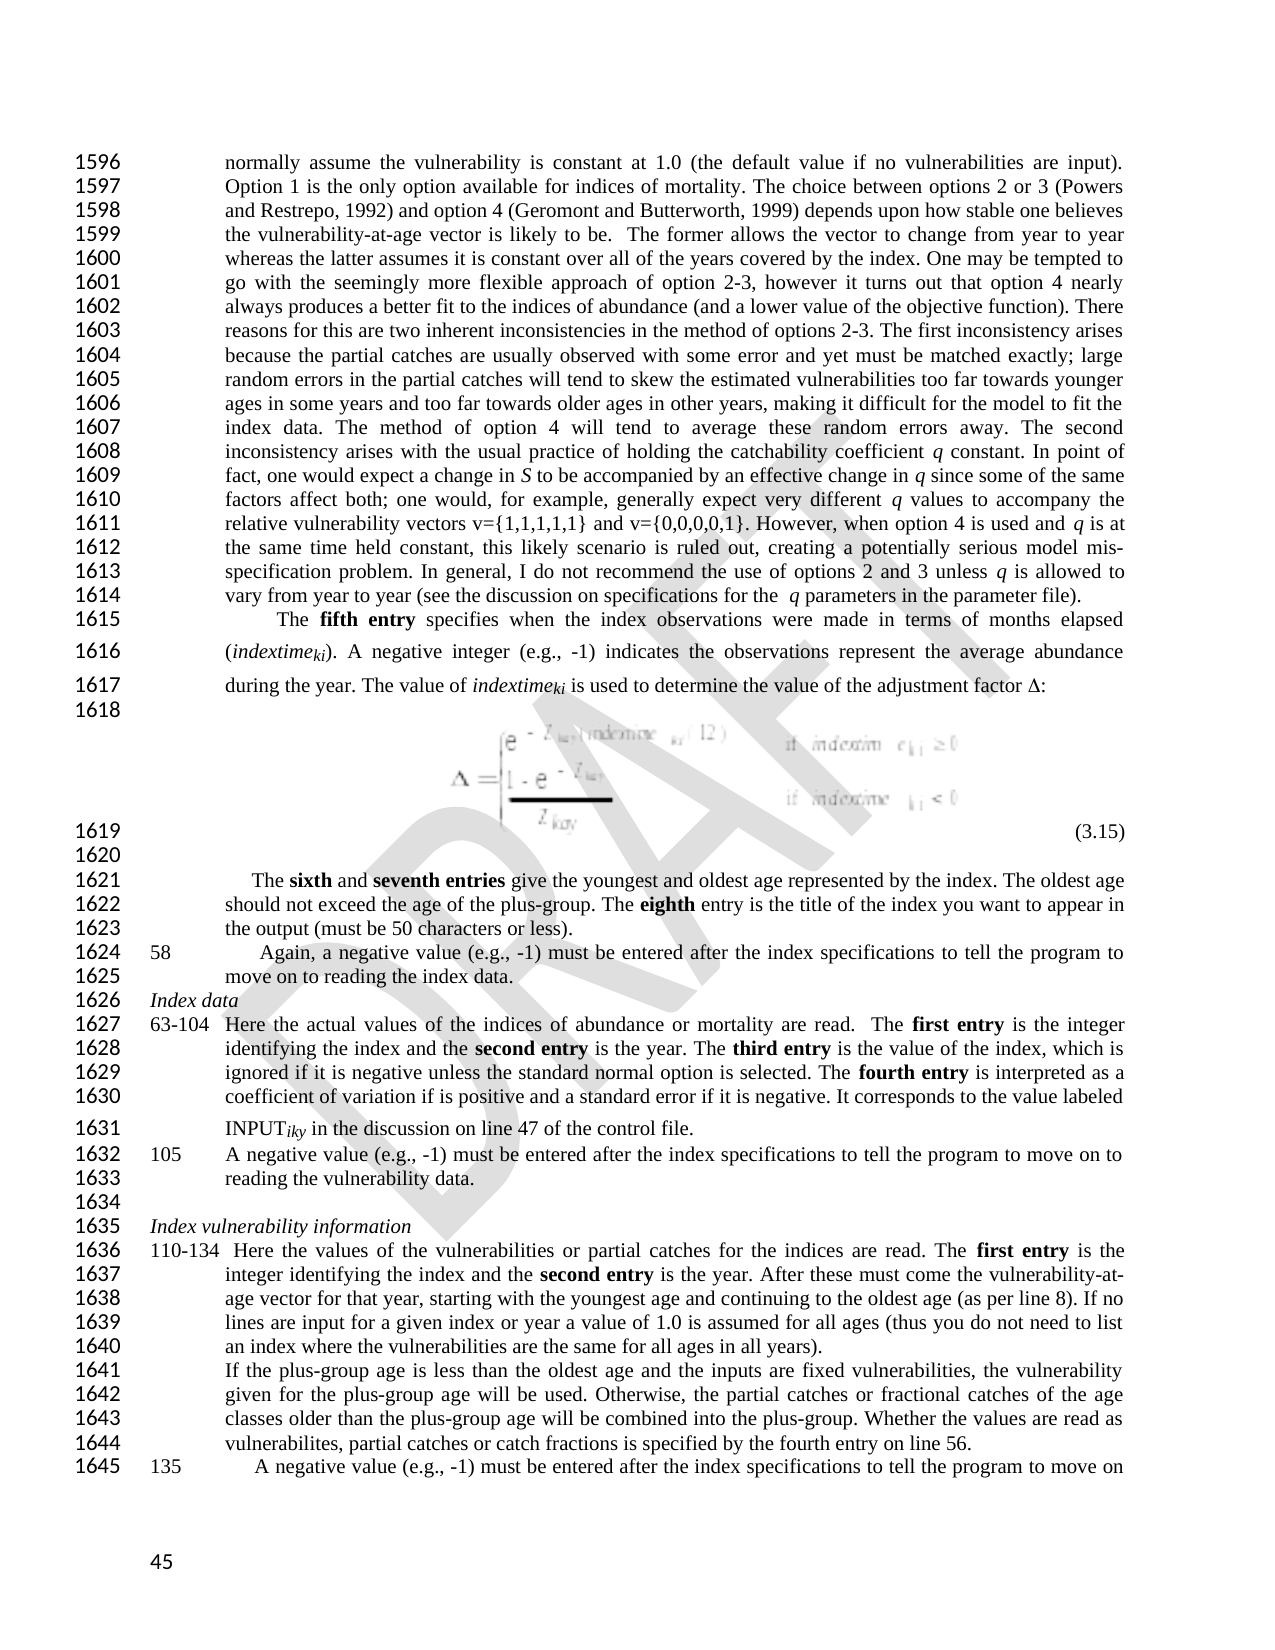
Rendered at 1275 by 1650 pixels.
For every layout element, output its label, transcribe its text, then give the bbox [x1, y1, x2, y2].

list 110-134 Here the values of the vulnerabilities or partial catches for the indices are read. The first entry is the integer identifying the index and the second entry is the year. After these must come the vulnerability-at-age vector for that year, starting with the youngest age and continuing to the oldest age (as per line 8). If no lines are input for a given index or year a value of 1.0 is assumed for all ages (thus you do not need to list an index where the vulnerabilities are the same for all ages in all years). [150, 1238, 1125, 1358]
list (3.15) [225, 722, 1125, 843]
list Index vulnerability information [150, 1214, 1125, 1238]
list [150, 1454, 1125, 1478]
list The sixth and seventh entries give the youngest and oldest age represented by the index. The oldest age should not exceed the age of the plus-group. The eighth entry is the title of the index you want to appear in the output (must be 50 characters or less). [225, 867, 1125, 940]
list 105 A negative value (e.g., -1) must be entered after the index specifications to tell the program to move on to reading the vulnerability data. [150, 1142, 1125, 1190]
list 58 Again, a negative value (e.g., -1) must be entered after the index specifications to tell the program to move on to reading the index data. [150, 940, 1125, 988]
list 63-104 Here the actual values of the indices of abundance or mortality are read. The first entry is the integer identifying the index and the second entry is the year. The third entry is the value of the index, which is ignored if it is negative unless the standard normal option is selected. The fourth entry is interpreted as a coefficient of variation if is positive and a standard error if it is negative. It corresponds to the value labeled INPUTiky in the discussion on line 47 of the control file. [150, 1012, 1125, 1142]
list The fifth entry specifies when the index observations were made in terms of months elapsed (indextimeki). A negative integer (e.g., -1) indicates the observations represent the average abundance during the year. The value of indextimeki is used to determine the value of the adjustment factor : [225, 607, 1125, 698]
list Index data [150, 988, 1125, 1012]
list If the plus-group age is less than the oldest age and the inputs are fixed vulnerabilities, the vulnerability given for the plus-group age will be used. Otherwise, the partial catches or fractional catches of the age classes older than the plus-group age will be combined into the plus-group. Whether the values are read as vulnerabilites, partial catches or catch fractions is specified by the fourth entry on line 56. [150, 1358, 1125, 1454]
